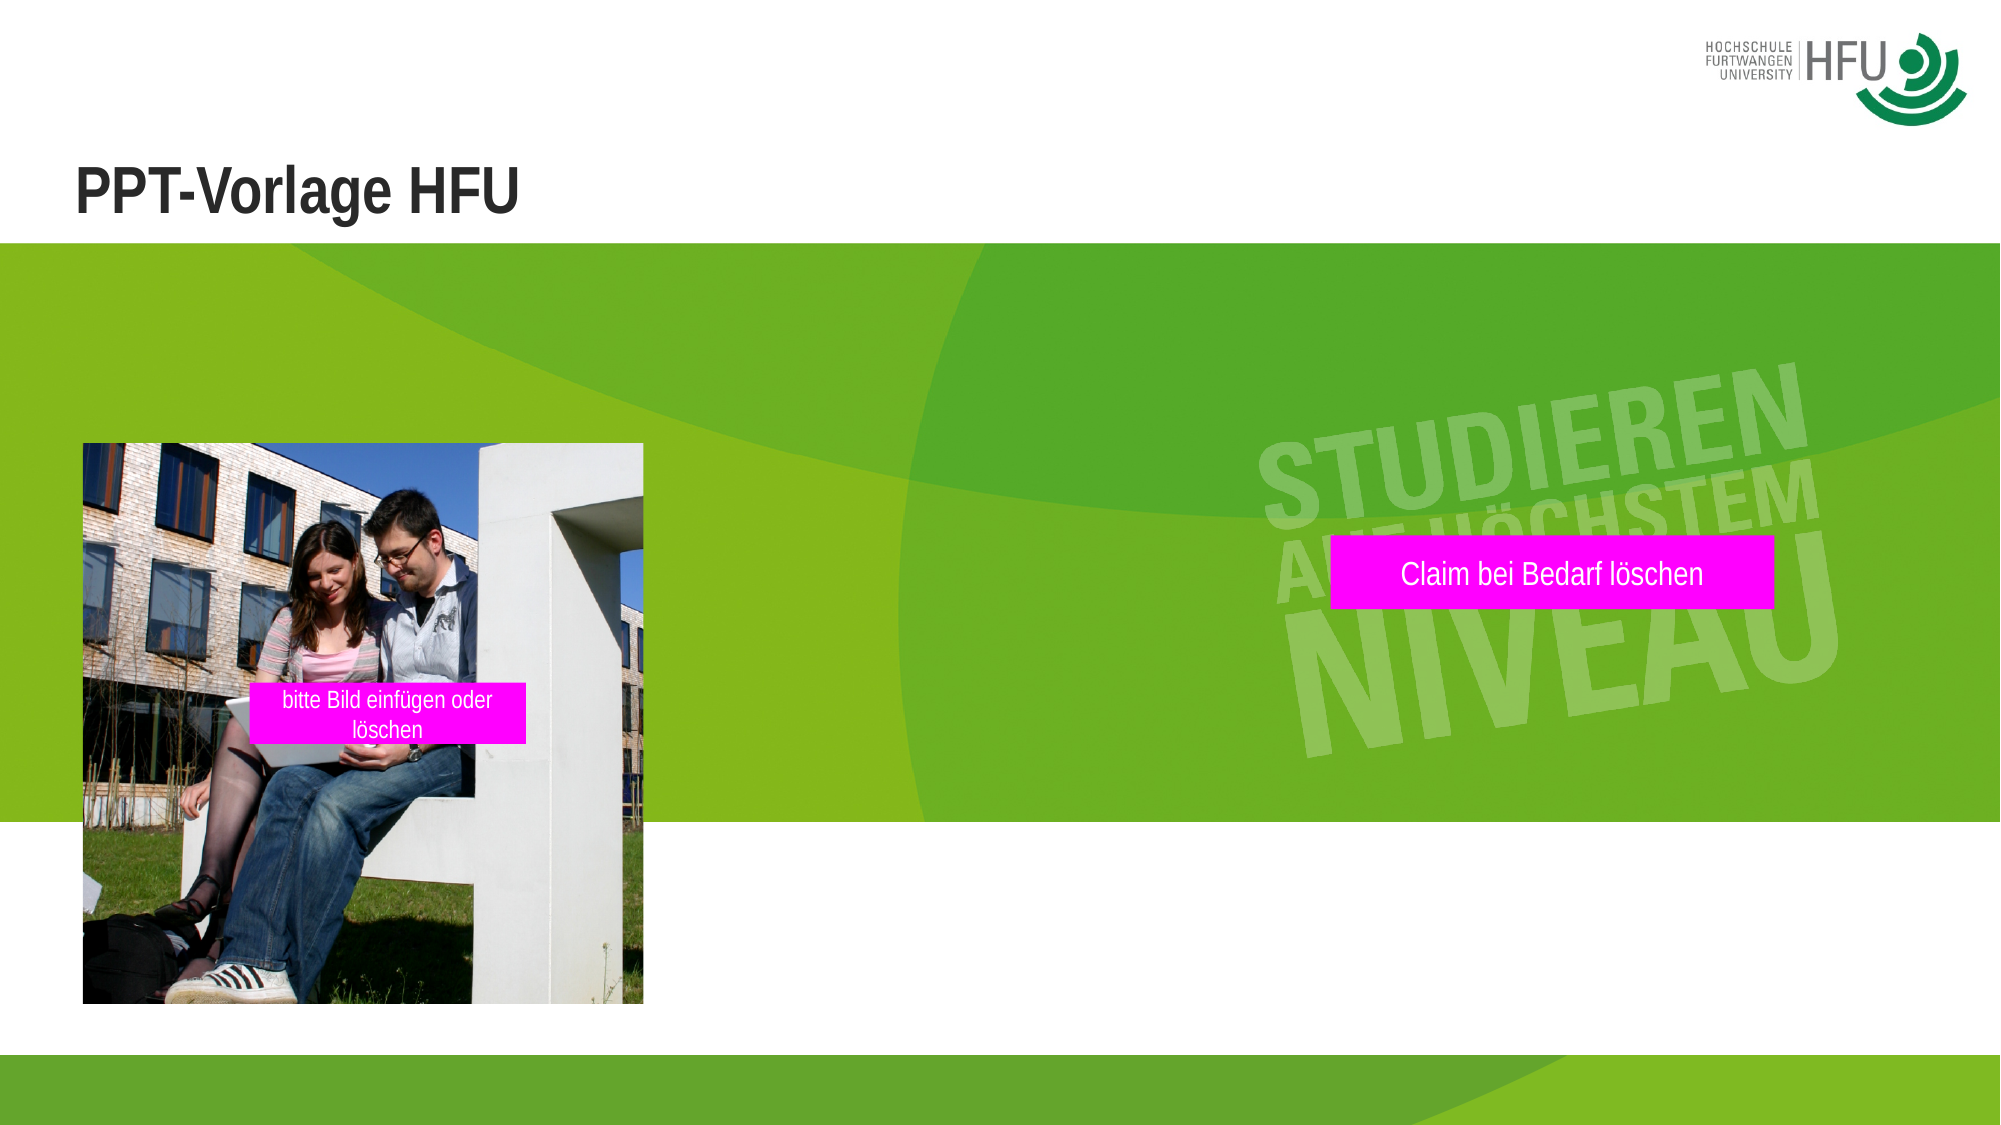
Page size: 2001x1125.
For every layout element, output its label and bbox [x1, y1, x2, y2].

picture [0, 1055, 2000, 1125]
picture [0, 243, 2000, 1004]
picture [1689, 19, 1981, 138]
